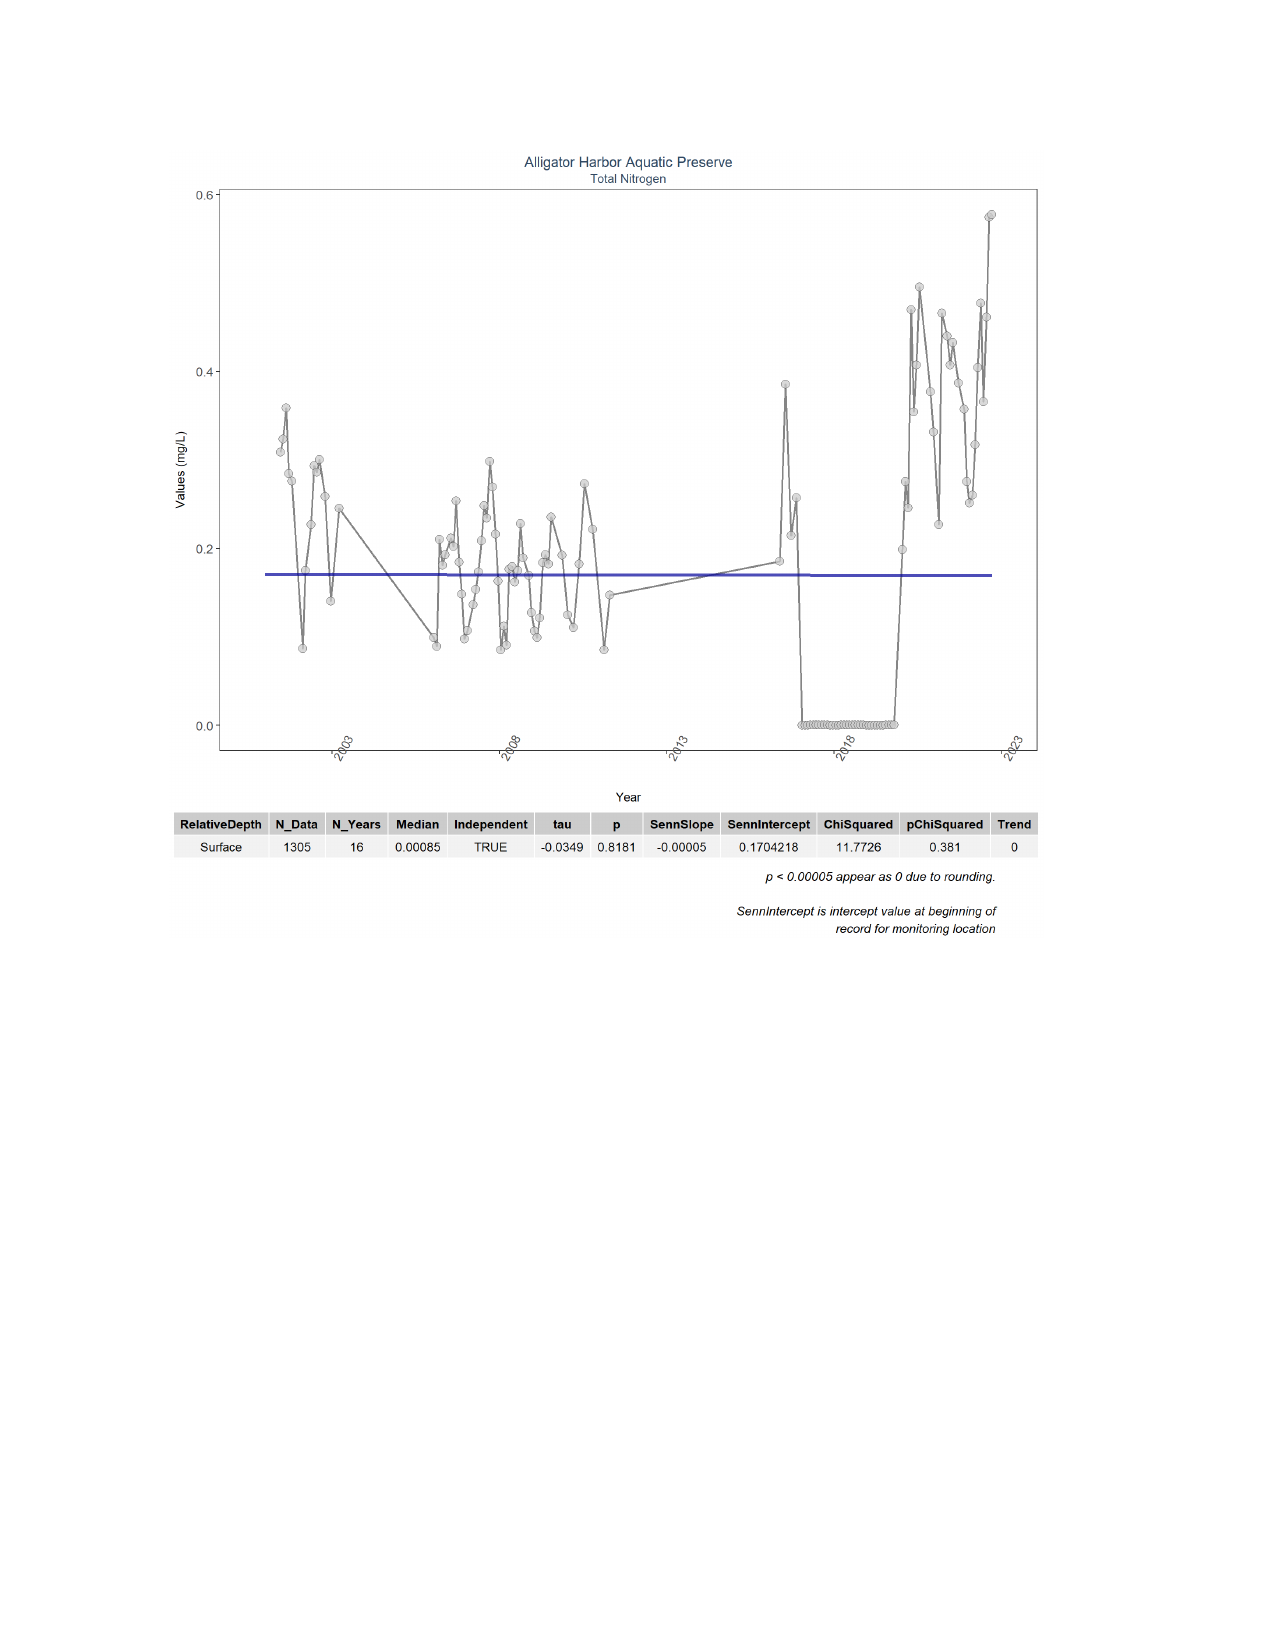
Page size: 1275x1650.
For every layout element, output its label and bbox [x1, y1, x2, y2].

picture [168, 150, 1044, 938]
